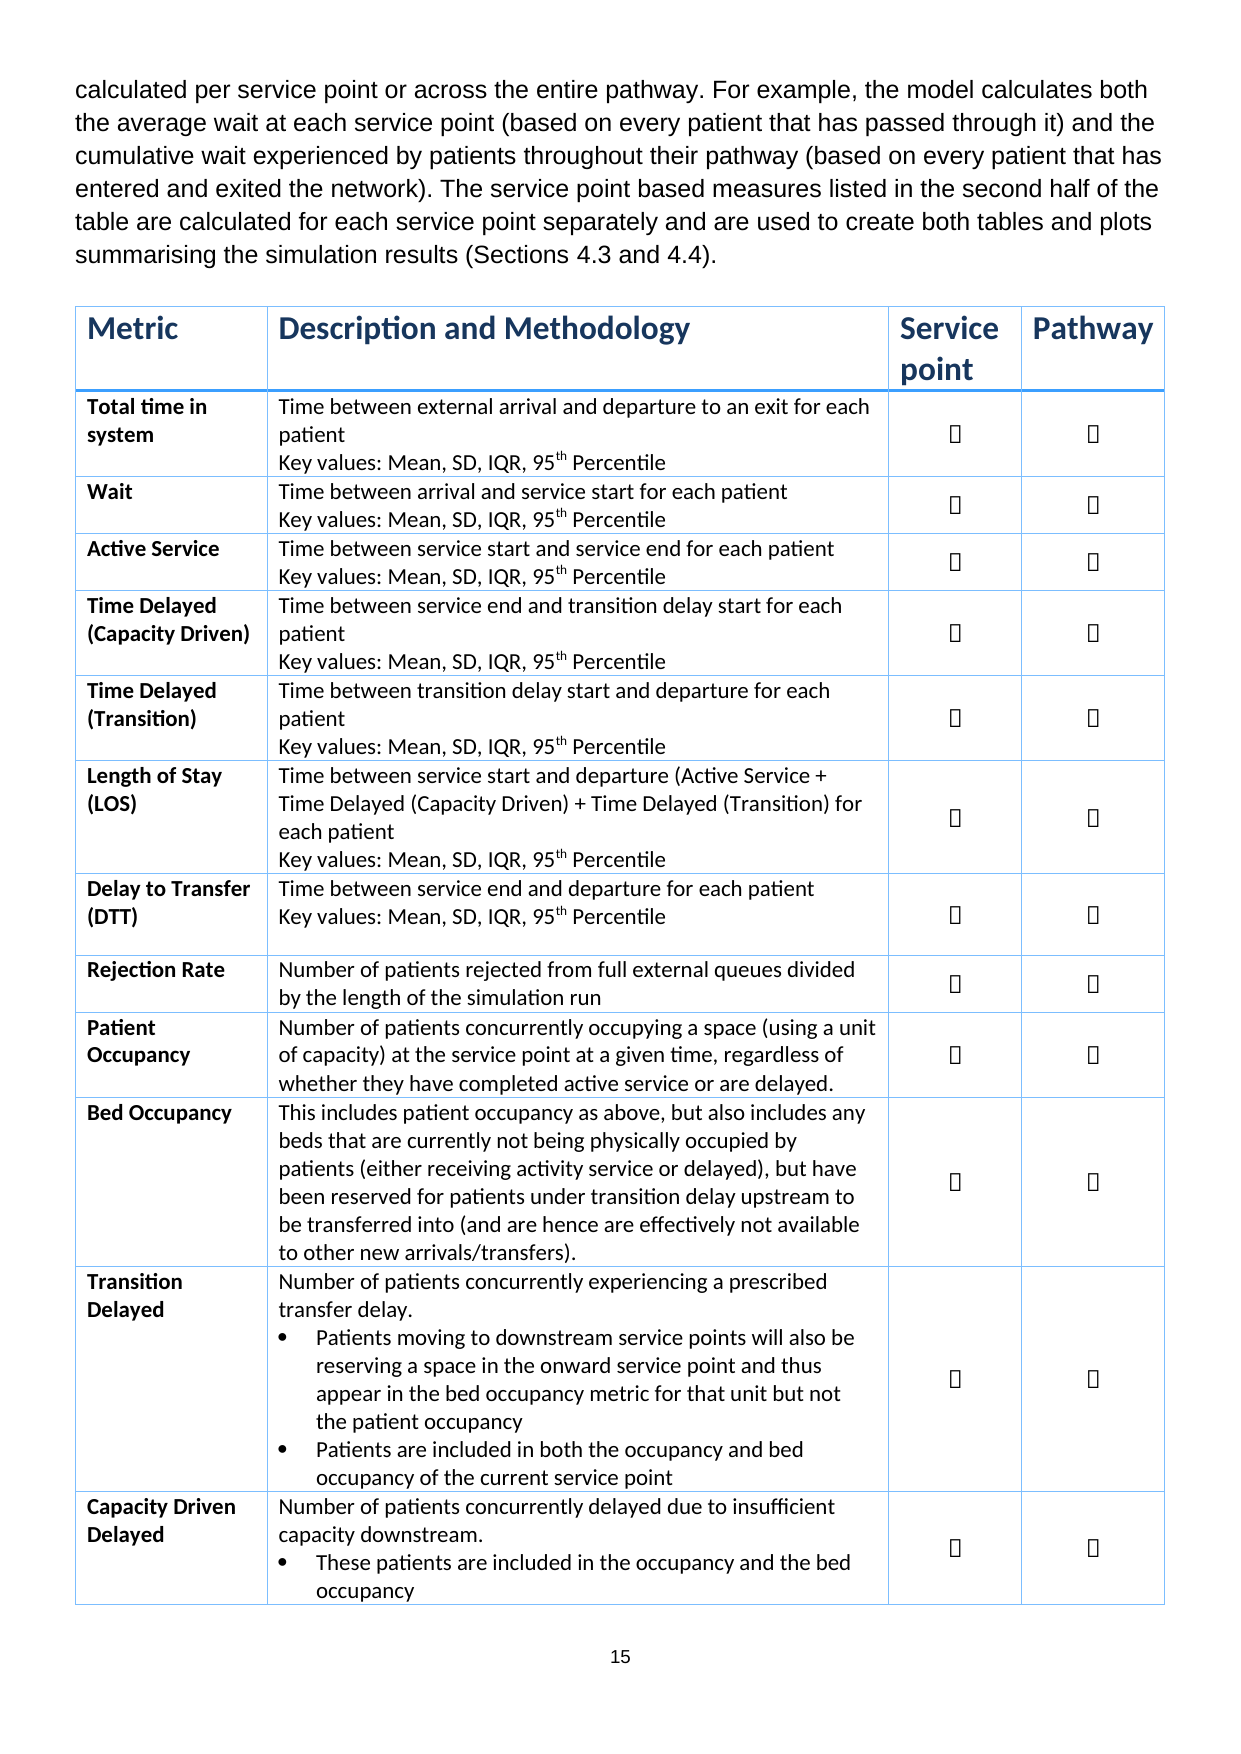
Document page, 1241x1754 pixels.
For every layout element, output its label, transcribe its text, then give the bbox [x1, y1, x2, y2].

table_header Description and Methodology [268, 307, 888, 389]
table_cell Time Delayed (Capacity Driven) [76, 591, 267, 675]
table_cell Number of patients rejected from full external queues divided by the length of the simulation run [268, 956, 888, 1012]
table_cell  [889, 477, 1021, 533]
table_cell  [889, 392, 1021, 476]
table_cell Length of Stay (LOS) [76, 761, 267, 873]
table_cell  [889, 534, 1021, 590]
table_cell  [889, 956, 1021, 1012]
table_cell This includes patient occupancy as above, but also includes any beds that are currently not being physically occupied by patients (either receiving activity service or delayed), but have been reserved for patients under transition delay upstream to be transferred into (and are hence are effectively not available to other new arrivals/transfers). [268, 1098, 888, 1266]
table_header Service point [889, 307, 1021, 389]
table_cell Time between service start and departure (Active Service + Time Delayed (Capacity Driven) + Time Delayed (Transition) for each patient Key values: Mean, SD, IQR, 95th Percentile [268, 761, 888, 873]
table_cell Number of patients concurrently occupying a space (using a unit of capacity) at the service point at a given time, regardless of whether they have completed active service or are delayed. [268, 1013, 888, 1097]
table_cell  [1022, 874, 1164, 954]
table_cell Time between service end and transition delay start for each patient Key values: Mean, SD, IQR, 95th Percentile [268, 591, 888, 675]
table_header Metric [76, 307, 267, 389]
table_cell Number of patients concurrently experiencing a prescribed transfer delay. Patients moving to downstream service points will also be reserving a space in the onward service point and thus appear in the bed occupancy metric for that unit but not the patient occupancy Patients are included in both the occupancy and bed occupancy of the current service point [268, 1267, 888, 1491]
table_cell Capacity Driven Delayed [76, 1492, 267, 1604]
table_cell Active Service [76, 534, 267, 590]
table_header Pathway [1022, 307, 1164, 389]
table_cell Transition Delayed [76, 1267, 267, 1491]
table_cell  [889, 1267, 1021, 1491]
table_cell  [1022, 477, 1164, 533]
table_cell Time between service end and departure for each patient Key values: Mean, SD, IQR, 95th Percentile [268, 874, 888, 954]
table_cell  [889, 874, 1021, 954]
table_cell Time Delayed (Transition) [76, 676, 267, 760]
table_cell Number of patients concurrently delayed due to insufficient capacity downstream. These patients are included in the occupancy and the bed occupancy [268, 1492, 888, 1604]
table_cell  [1022, 761, 1164, 873]
table_cell  [889, 676, 1021, 760]
table_cell  [1022, 1492, 1164, 1604]
table_cell  [1022, 392, 1164, 476]
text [75, 75, 1165, 269]
table_cell Time between transition delay start and departure for each patient Key values: Mean, SD, IQR, 95th Percentile [268, 676, 888, 760]
table_cell  [1022, 534, 1164, 590]
table_cell  [889, 1492, 1021, 1604]
table_cell  [1022, 1013, 1164, 1097]
table_cell  [889, 1013, 1021, 1097]
table_cell Wait [76, 477, 267, 533]
table_cell  [1022, 1098, 1164, 1266]
table_cell  [1022, 676, 1164, 760]
table_cell  [889, 761, 1021, 873]
table_cell Time between service start and service end for each patient Key values: Mean, SD, IQR, 95th Percentile [268, 534, 888, 590]
table_cell Delay to Transfer (DTT) [76, 874, 267, 954]
table_cell Rejection Rate [76, 956, 267, 1012]
table_cell Bed Occupancy [76, 1098, 267, 1266]
table_cell Time between arrival and service start for each patient Key values: Mean, SD, IQR, 95th Percentile [268, 477, 888, 533]
table_cell  [1022, 591, 1164, 675]
table_cell Patient Occupancy [76, 1013, 267, 1097]
table_cell Time between external arrival and departure to an exit for each patient Key values: Mean, SD, IQR, 95th Percentile [268, 392, 888, 476]
table_cell Total time in system [76, 392, 267, 476]
table_cell  [1022, 956, 1164, 1012]
table_cell  [889, 1098, 1021, 1266]
table_cell  [1022, 1267, 1164, 1491]
table_cell  [889, 591, 1021, 675]
